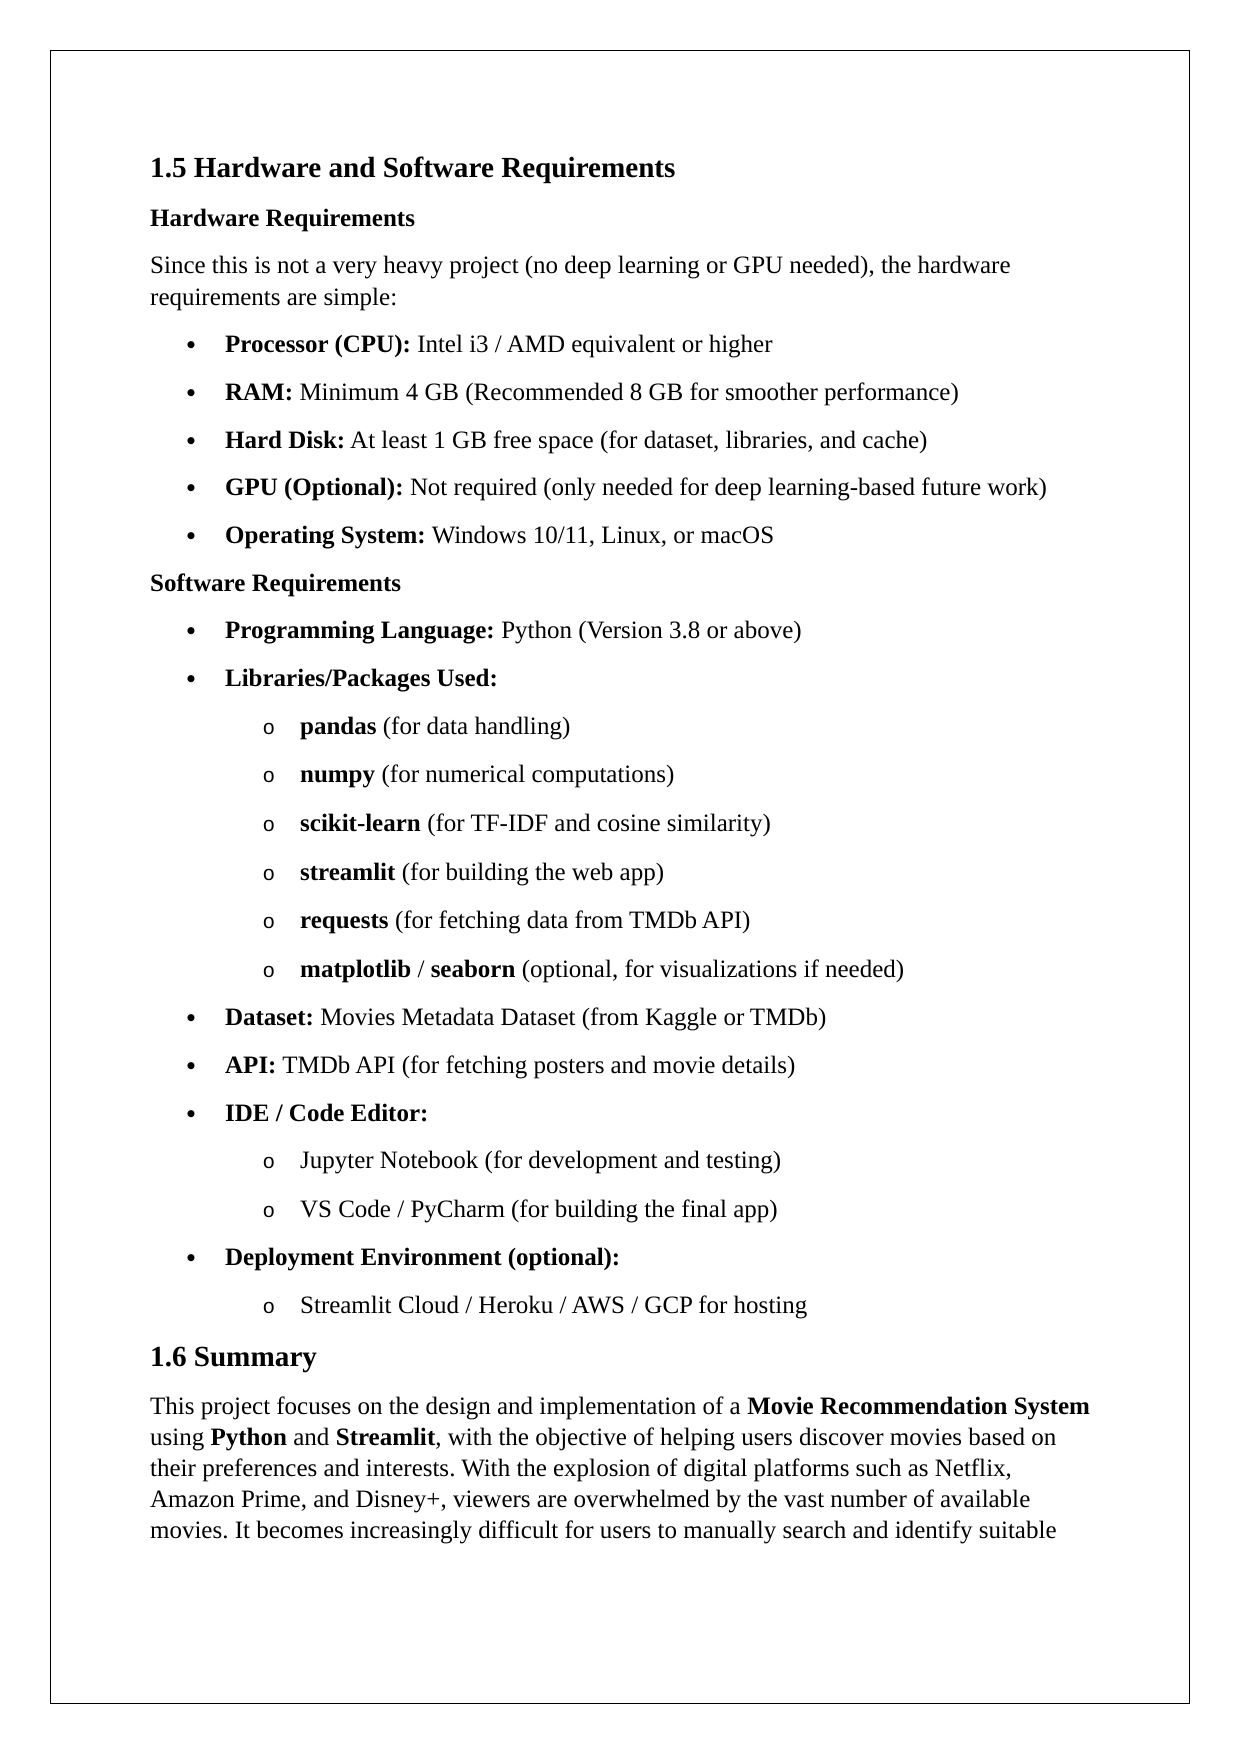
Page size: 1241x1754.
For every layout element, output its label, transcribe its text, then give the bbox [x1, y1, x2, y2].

list Libraries/Packages Used: [187, 663, 1090, 692]
list GPU (Optional): Not required (only needed for deep learning-based future work) [187, 472, 1090, 501]
text Since this is not a very heavy project (no deep learning or GPU needed), the hardware requirements are simple: [150, 251, 1090, 310]
list Programming Language: Python (Version 3.8 or above) [187, 616, 1090, 644]
text Hardware Requirements [150, 203, 1090, 232]
list VS Code / PyCharm (for building the final app) [262, 1194, 1090, 1223]
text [150, 1391, 1090, 1544]
text 1.6 Summary [150, 1339, 1090, 1372]
list streamlit (for building the web app) [262, 857, 1090, 886]
list Streamlit Cloud / Heroku / AWS / GCP for hosting [262, 1290, 1090, 1320]
list requests (for fetching data from TMDb API) [262, 905, 1090, 935]
list RAM: Minimum 4 GB (Recommended 8 GB for smoother performance) [187, 377, 1090, 406]
list numpy (for numerical computations) [262, 759, 1090, 789]
list Jupyter Notebook (for development and testing) [262, 1145, 1090, 1175]
list Operating System: Windows 10/11, Linux, or macOS [187, 520, 1090, 549]
text 1.5 Hardware and Software Requirements [150, 150, 1090, 183]
list Deployment Environment (optional): [187, 1242, 1090, 1271]
list matplotlib / seaborn (optional, for visualizations if needed) [262, 954, 1090, 983]
list IDE / Code Editor: [187, 1098, 1090, 1126]
list API: TMDb API (for fetching posters and movie details) [187, 1050, 1090, 1079]
text Software Requirements [150, 568, 1090, 597]
list Hard Disk: At least 1 GB free space (for dataset, libraries, and cache) [187, 425, 1090, 453]
list Dataset: Movies Metadata Dataset (from Kaggle or TMDb) [187, 1002, 1090, 1031]
list scikit-learn (for TF-IDF and cosine similarity) [262, 808, 1090, 838]
list Processor (CPU): Intel i3 / AMD equivalent or higher [187, 329, 1090, 358]
list pandas (for data handling) [262, 711, 1090, 741]
